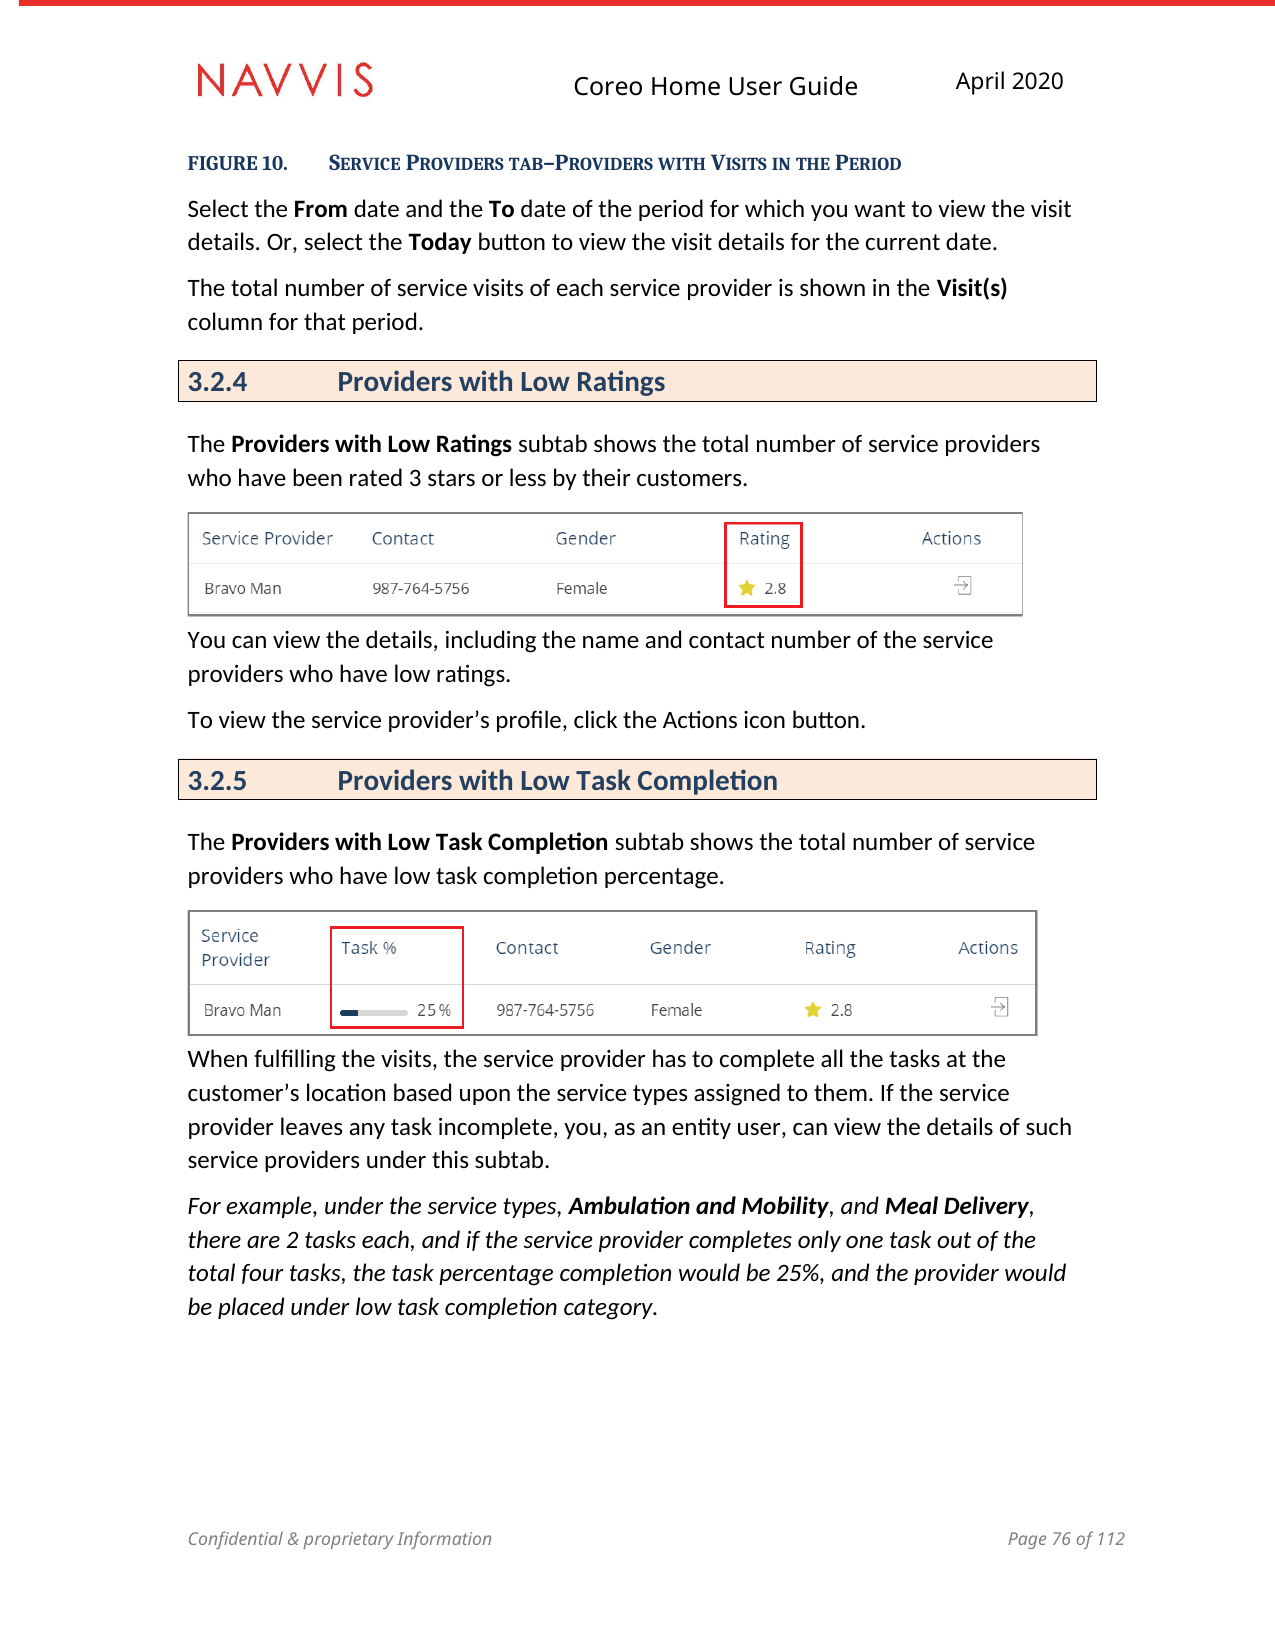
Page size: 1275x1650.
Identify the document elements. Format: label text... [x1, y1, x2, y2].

subtitle Providers with Low Ratings [179, 361, 1096, 401]
text The total number of service visits of each service provider is shown in the Visit(s) column for that period. [187, 272, 1087, 336]
text The Providers with Low Task Completion subtab shows the total number of service providers who have low task completion percentage. [187, 827, 1087, 891]
picture [187, 55, 383, 104]
text The Providers with Low Ratings subtab shows the total number of service providers who have been rated 3 stars or less by their customers. [187, 428, 1087, 492]
text For example, under the service types, Ambulation and Mobility, and Meal Delivery, there are 2 tasks each, and if the service provider completes only one task out of the total four tasks, the task percentage completion would be 25%, and the provider would be placed under low task completion category. [187, 1190, 1087, 1321]
text To view the service provider’s profile, click the Actions icon button. [187, 704, 1087, 735]
picture [187, 512, 1023, 617]
subtitle Providers with Low Task Completion [179, 760, 1096, 799]
text Select the From date and the To date of the period for which you want to view the visit details. Or, select the Today button to view the visit details for the current date. [187, 193, 1087, 257]
picture [187, 910, 1038, 1036]
text Service Providers tab–Providers with Visits in the Period [187, 150, 1087, 176]
text You can view the details, including the name and contact number of the service providers who have low ratings. [187, 624, 1087, 689]
text When fulfilling the visits, the service provider has to complete all the tasks at the customer’s location based upon the service types assigned to them. If the service provider leaves any task incomplete, you, as an entity user, can view the details of such service providers under this subtab. [187, 1043, 1087, 1175]
